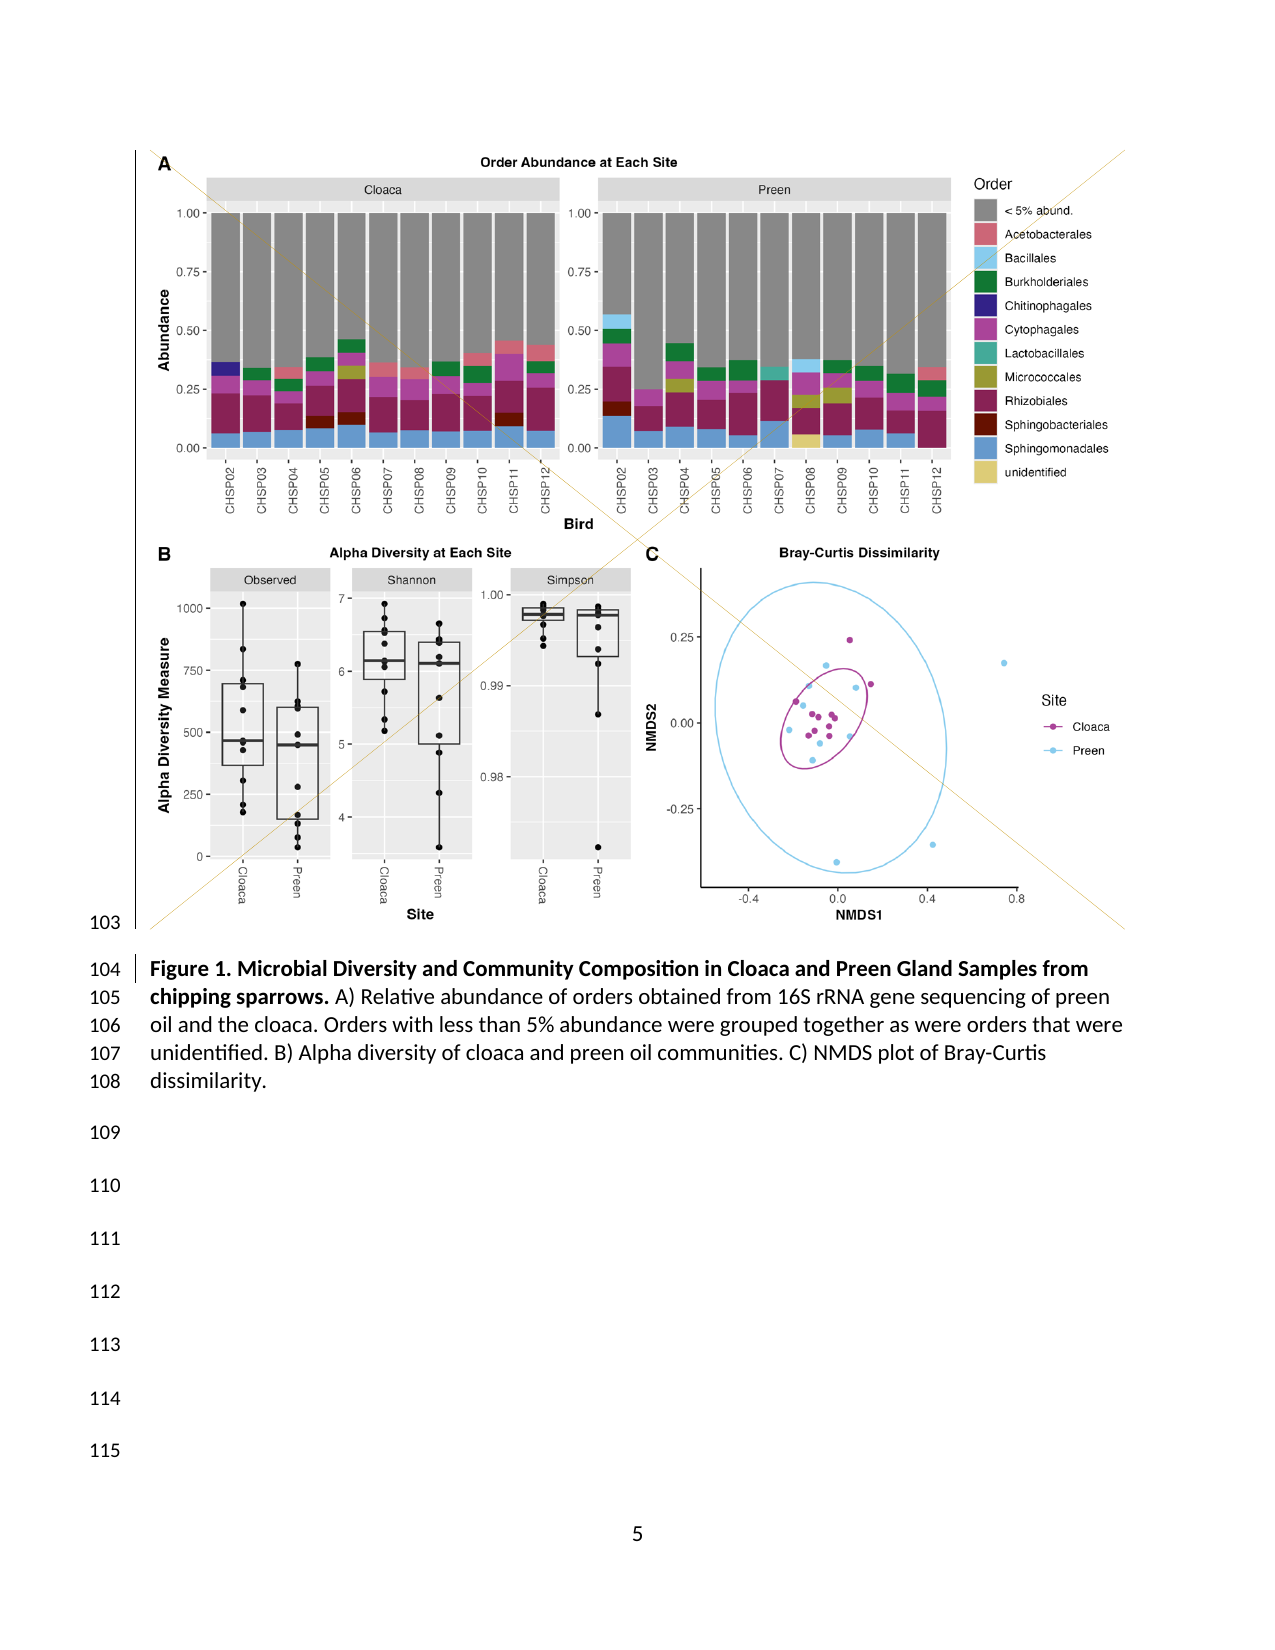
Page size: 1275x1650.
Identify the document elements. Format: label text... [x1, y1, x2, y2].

picture [150, 151, 636, 928]
picture [639, 151, 1125, 928]
picture [152, 150, 1123, 539]
picture [151, 541, 1124, 930]
text Figure 1. Microbial Diversity and Community Composition in Cloaca and Preen Gland Samples from chipping sparrows. A) Relative abundance of orders obtained from 16S rRNA gene sequencing of preen oil and the cloaca. Orders with less than 5% abundance were grouped together as were orders that were unidentified. B) Alpha diversity of cloaca and preen oil communities. C) NMDS plot of Bray-Curtis dissimilarity. [150, 954, 1125, 1094]
